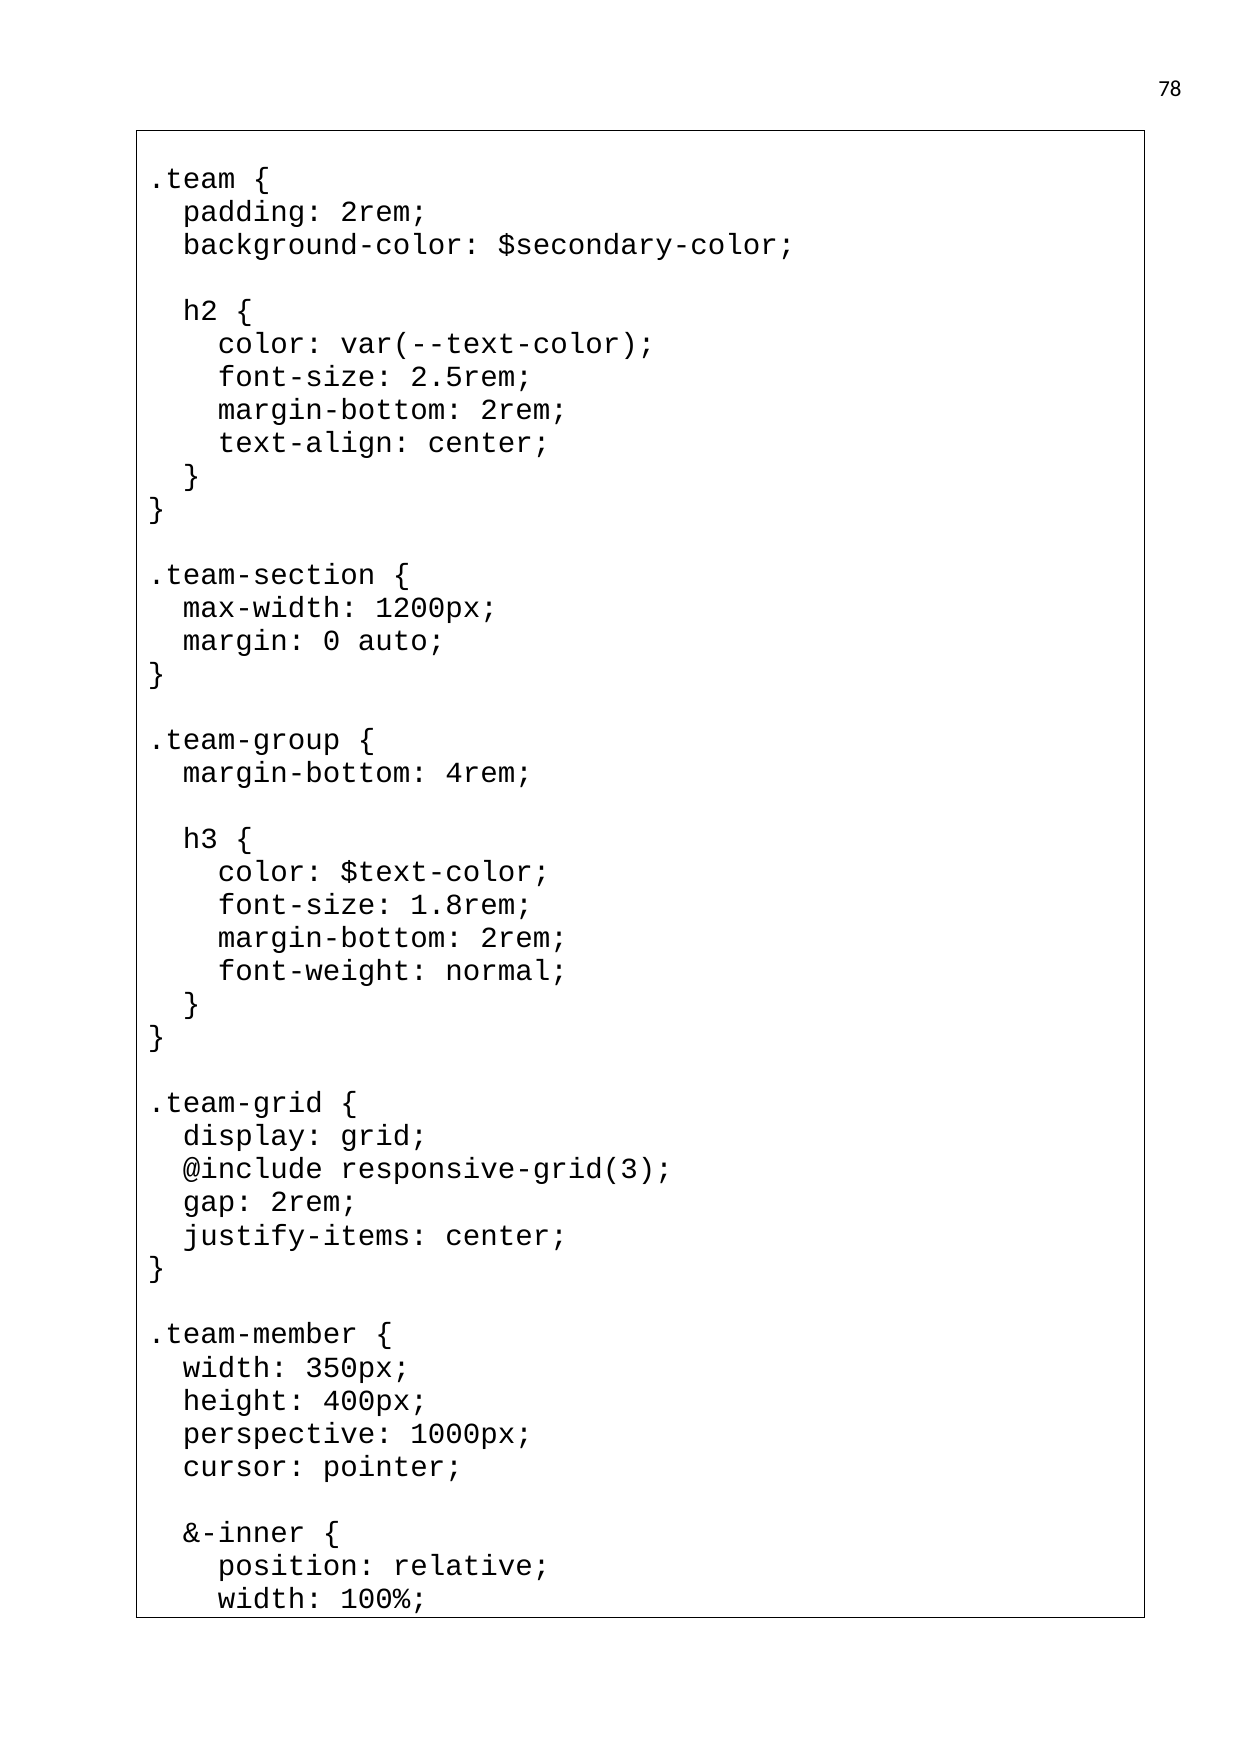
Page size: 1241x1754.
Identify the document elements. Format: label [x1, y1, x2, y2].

table_header [137, 131, 1144, 1617]
